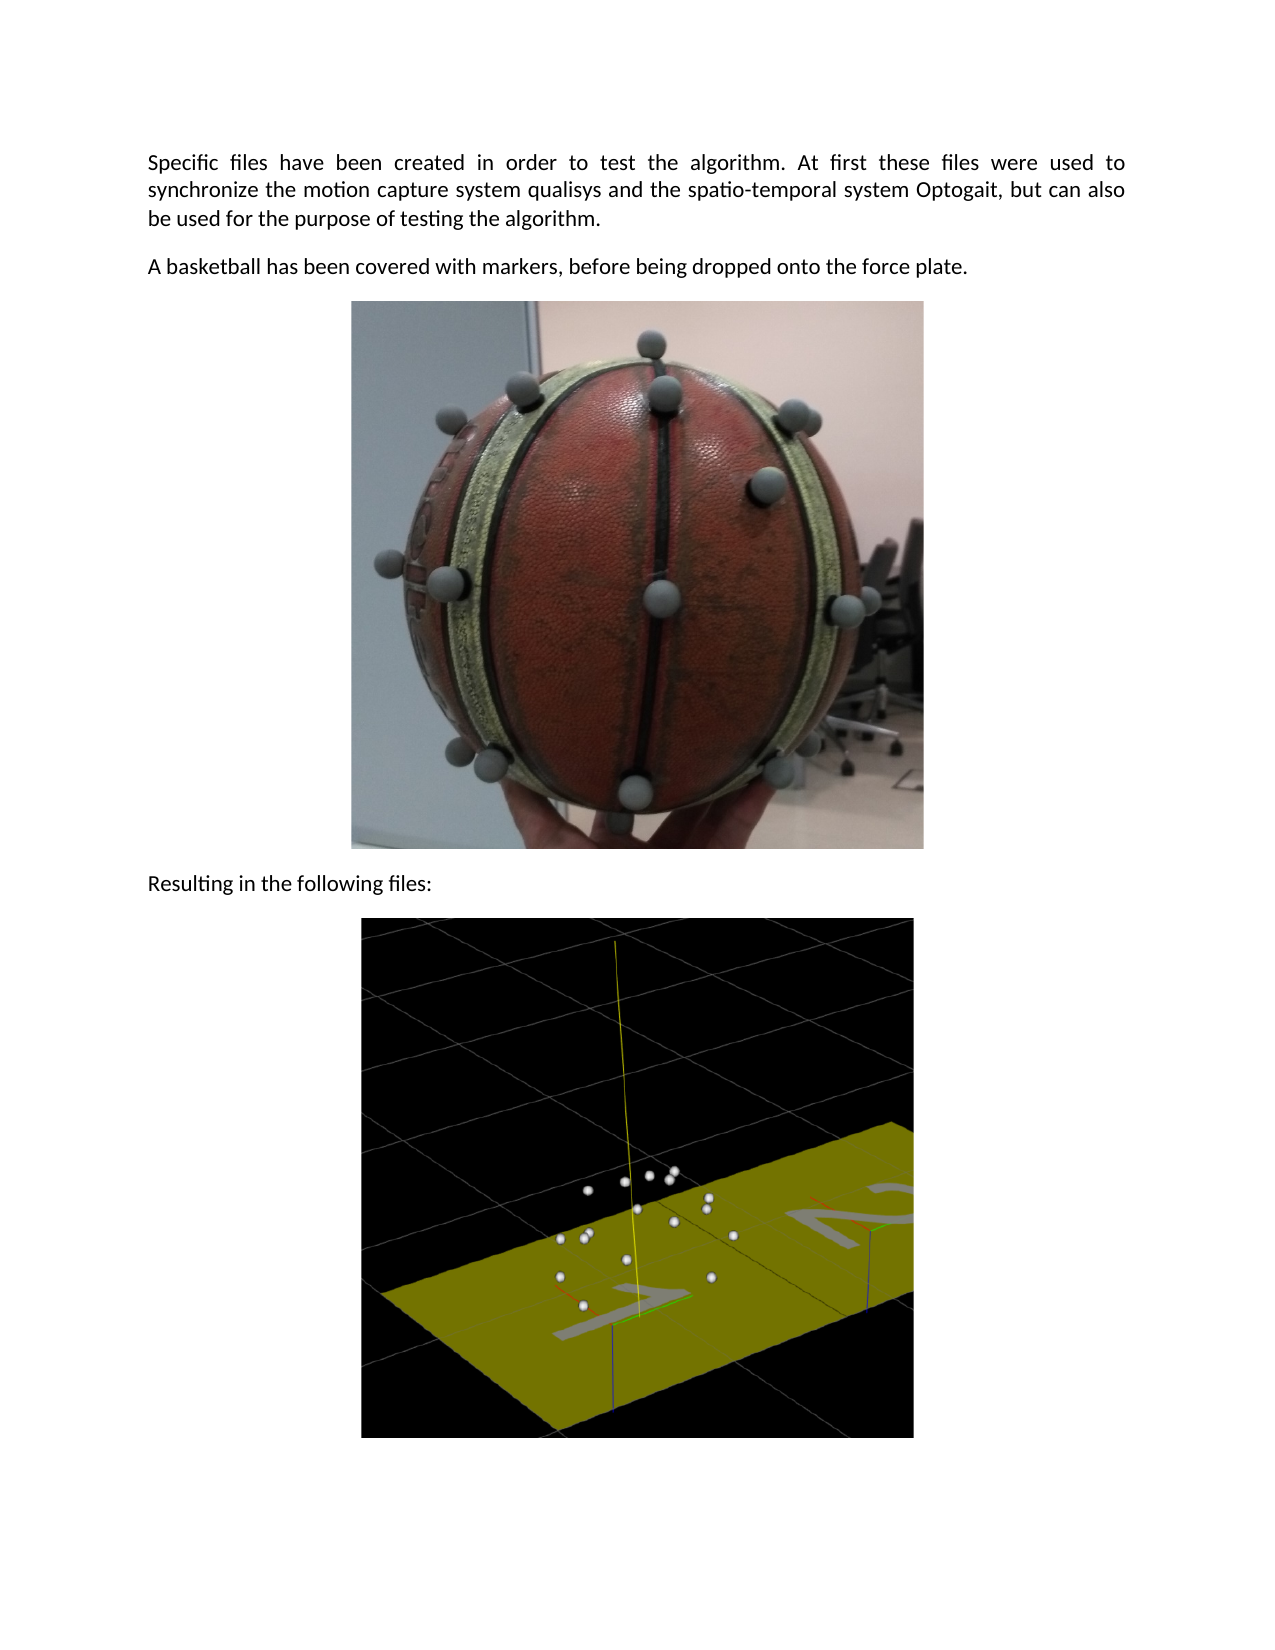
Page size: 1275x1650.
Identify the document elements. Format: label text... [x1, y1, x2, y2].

text A basketball has been covered with markers, before being dropped onto the force plate. [148, 252, 1127, 281]
text Resulting in the following files: [148, 869, 1127, 897]
text Specific files have been created in order to test the algorithm. At first these files were used to synchronize the motion capture system qualisys and the spatio-temporal system Optogait, but can also be used for the purpose of testing the algorithm. [148, 148, 1127, 232]
picture [351, 301, 924, 849]
picture [361, 918, 914, 1438]
